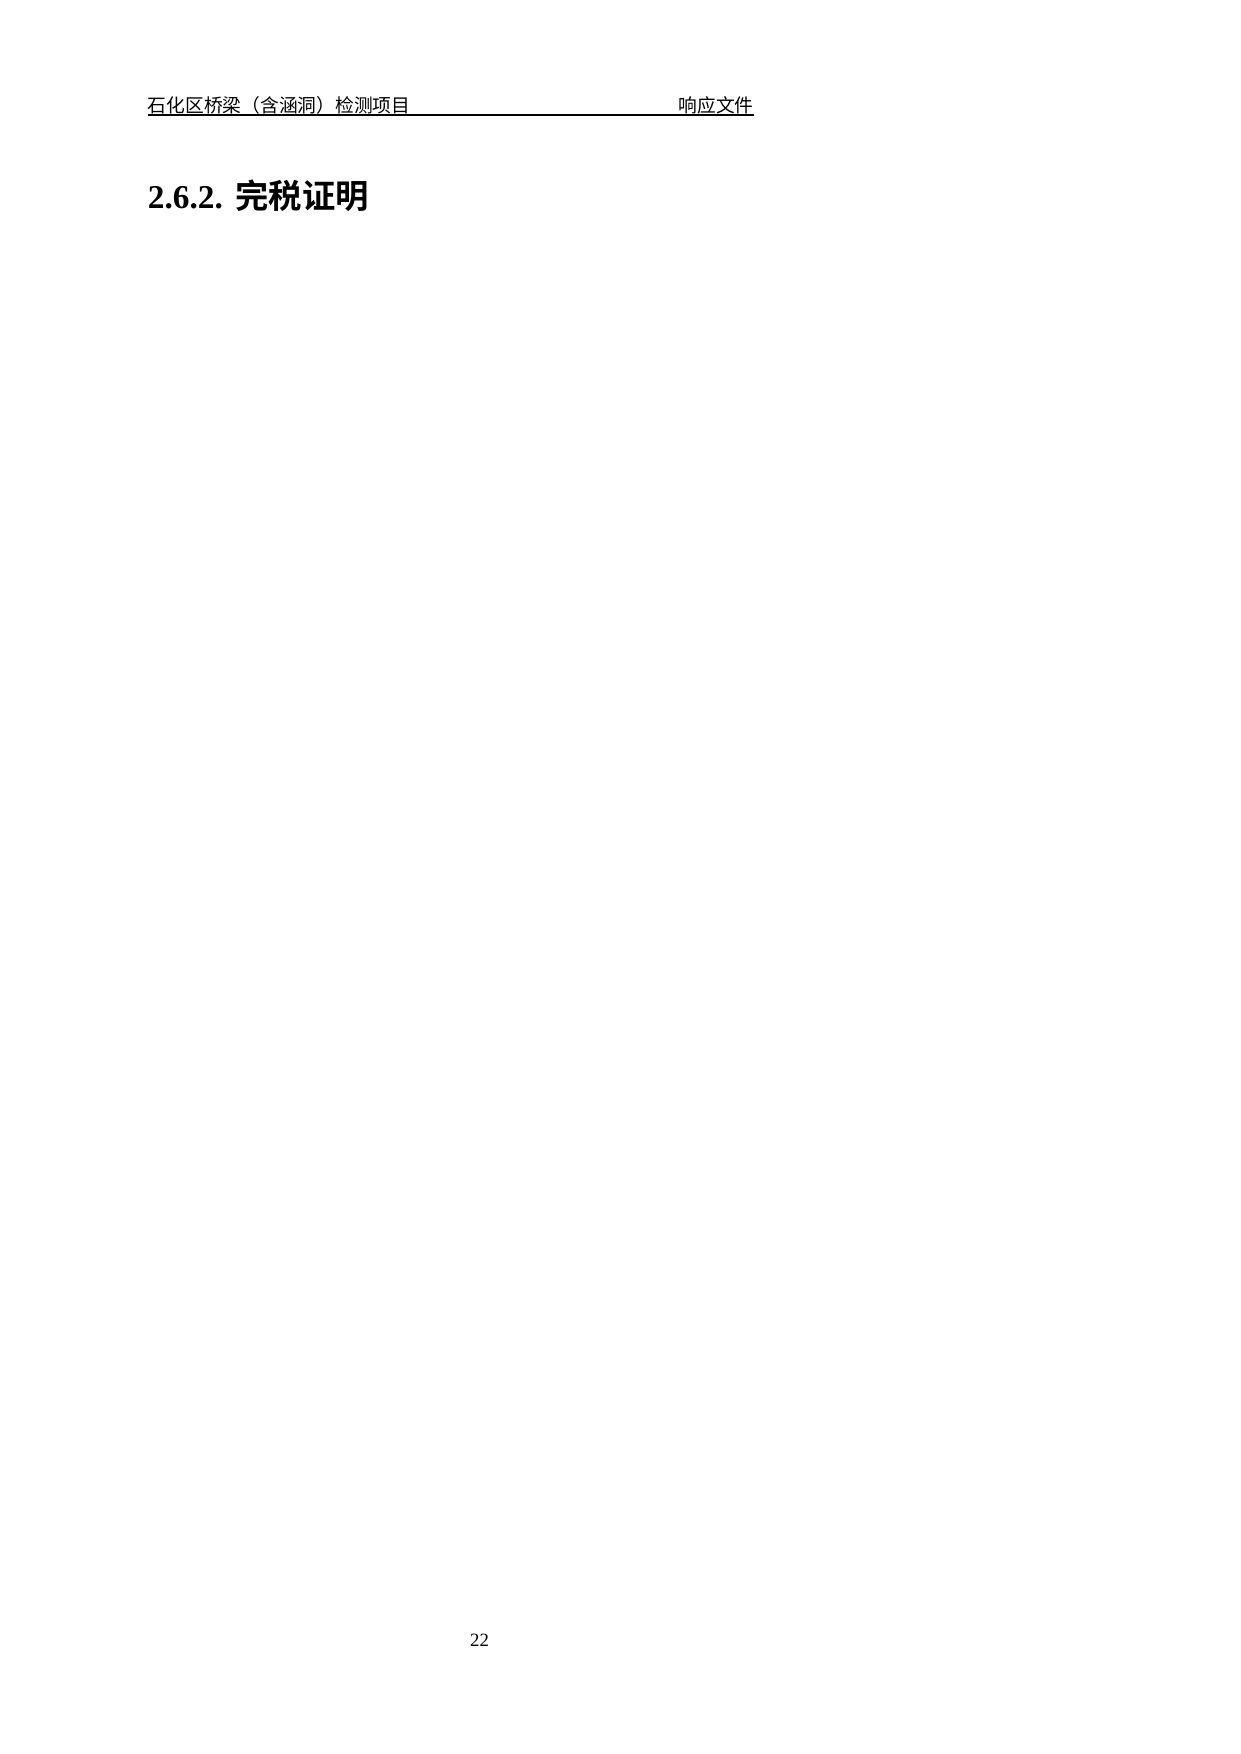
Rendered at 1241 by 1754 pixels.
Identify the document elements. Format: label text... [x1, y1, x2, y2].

subtitle 完税证明 [148, 162, 1093, 227]
